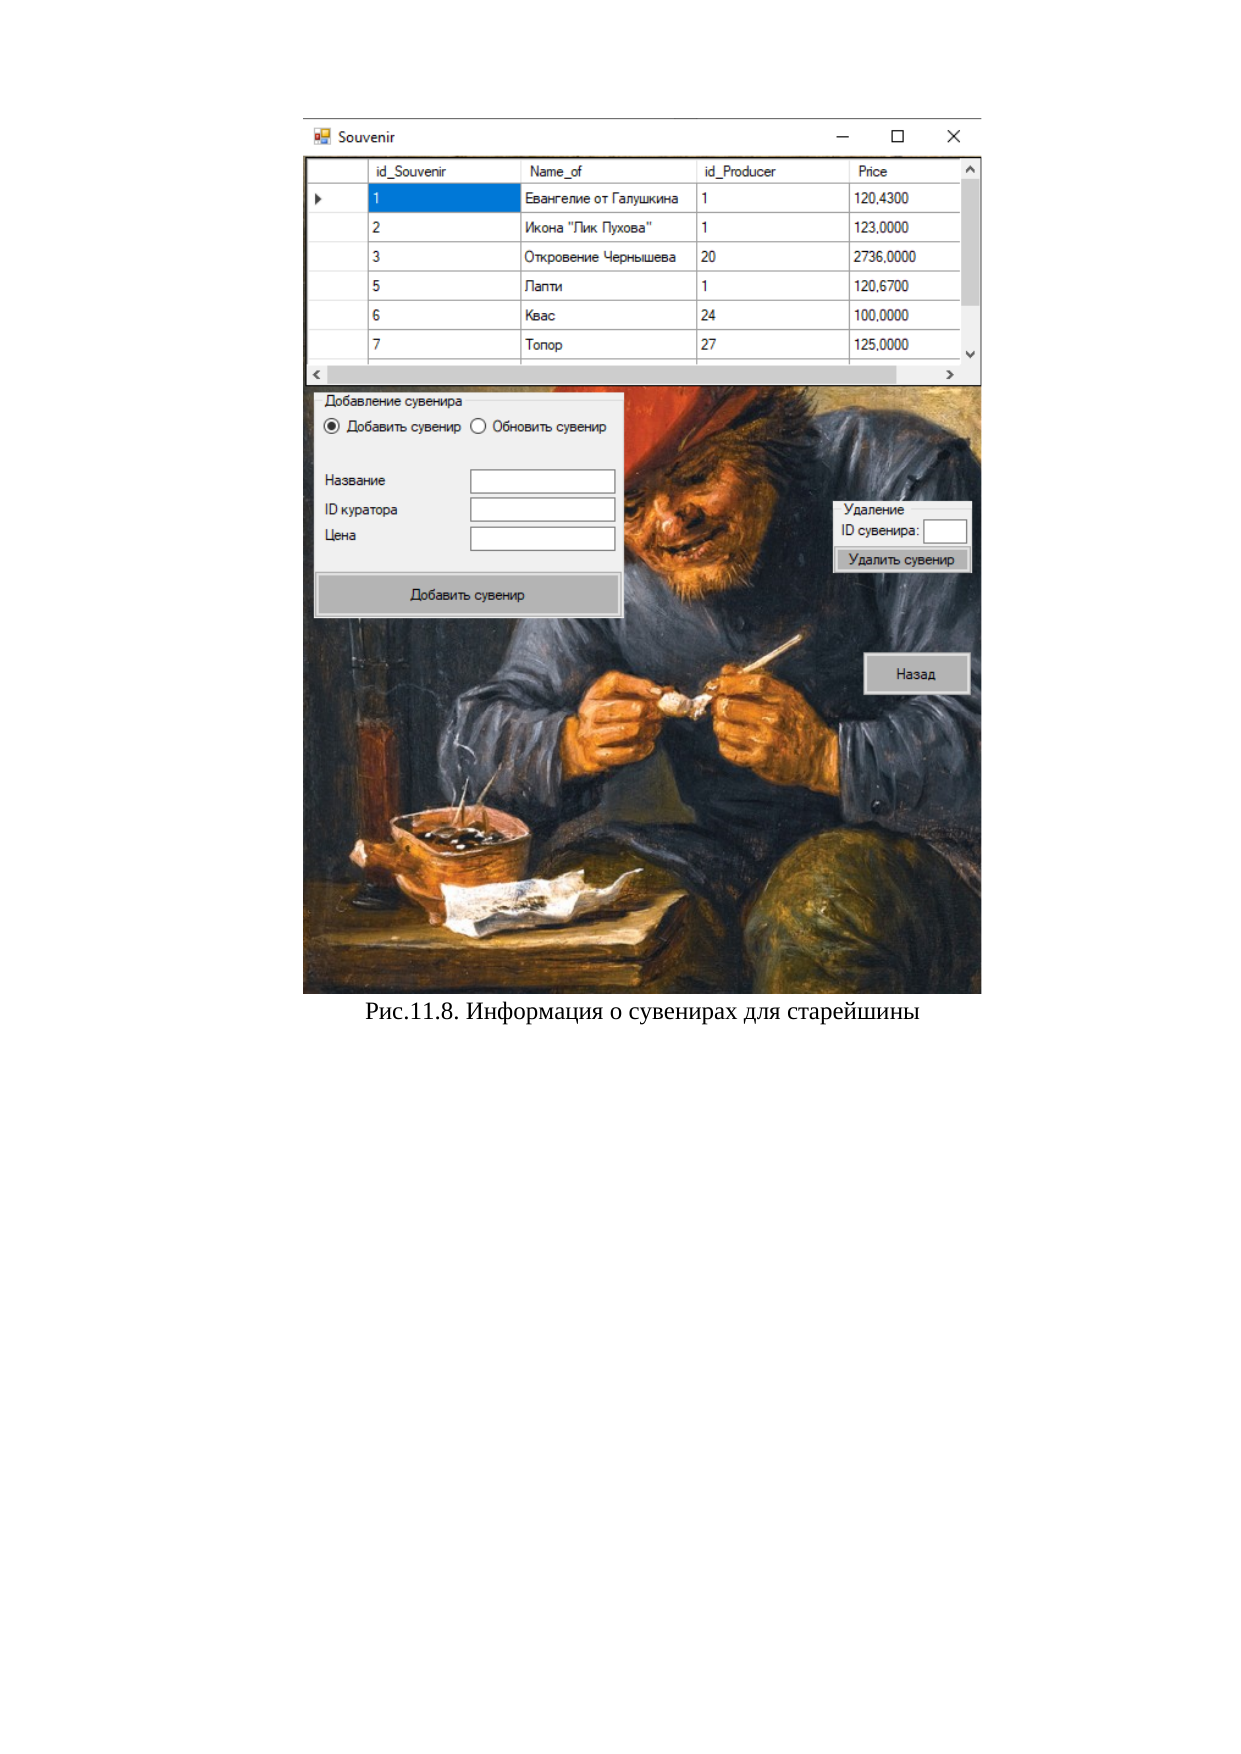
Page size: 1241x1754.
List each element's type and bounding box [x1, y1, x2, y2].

picture [303, 118, 982, 994]
text [133, 118, 1152, 1025]
